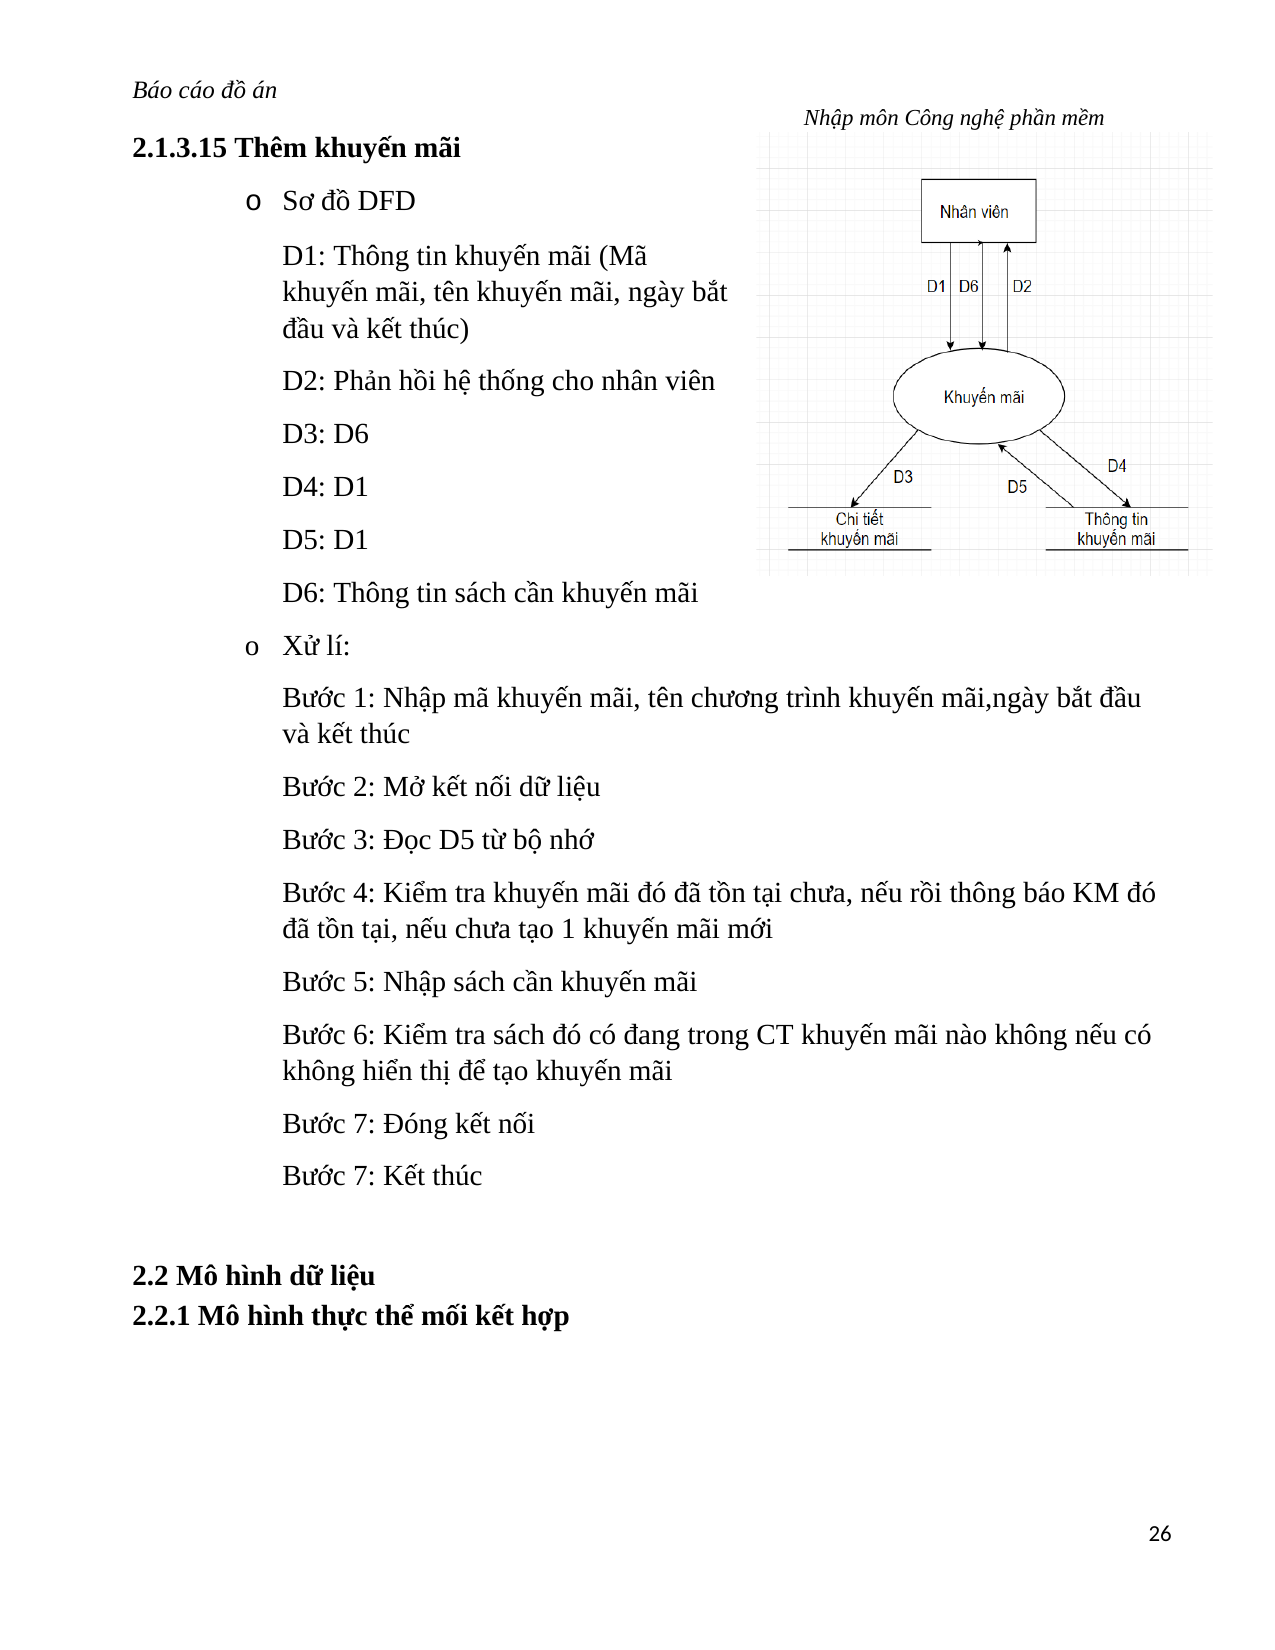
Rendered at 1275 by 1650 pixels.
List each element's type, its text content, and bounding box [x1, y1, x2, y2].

text D1: Thông tin khuyến mãi (Mã khuyến mãi, tên khuyến mãi, ngày bắt đầu và kết thúc) [282, 238, 756, 344]
text Bước 6: Kiểm tra sách đó có đang trong CT khuyến mãi nào không nếu có không hiển thị để tạo khuyến mãi [282, 1017, 1171, 1086]
list Sơ đồ DFD [244, 183, 756, 219]
text D6: Thông tin sách cần khuyến mãi [282, 575, 1171, 608]
text D5: D1 [282, 522, 756, 556]
text Bước 4: Kiểm tra khuyến mãi đó đã tồn tại chưa, nếu rồi thông báo KM đó đã tồn tại, nếu chưa tạo 1 khuyến mãi mới [282, 875, 1171, 945]
text Bước 1: Nhập mã khuyến mãi, tên chương trình khuyến mãi,ngày bắt đầu và kết thúc [282, 680, 1171, 750]
subtitle 2.2.1 Mô hình thực thể mối kết hợp [132, 1298, 1171, 1332]
text 2.1.3.15 Thêm khuyến mãi [132, 130, 1171, 164]
text D4: D1 [282, 469, 756, 503]
text D3: D6 [244, 416, 756, 450]
subtitle 2.2 Mô hình dữ liệu [132, 1258, 1171, 1292]
text Bước 7: Đóng kết nối [282, 1106, 1171, 1139]
text D2: Phản hồi hệ thống cho nhân viên [282, 363, 756, 397]
text Bước 2: Mở kết nối dữ liệu [282, 769, 1171, 803]
text Bước 7: Kết thúc [282, 1158, 1171, 1192]
list Xử lí: [244, 628, 1171, 661]
text Bước 5: Nhập sách cần khuyến mãi [282, 964, 1171, 997]
text Bước 3: Đọc D5 từ bộ nhớ [282, 822, 1171, 856]
picture [756, 132, 1213, 576]
